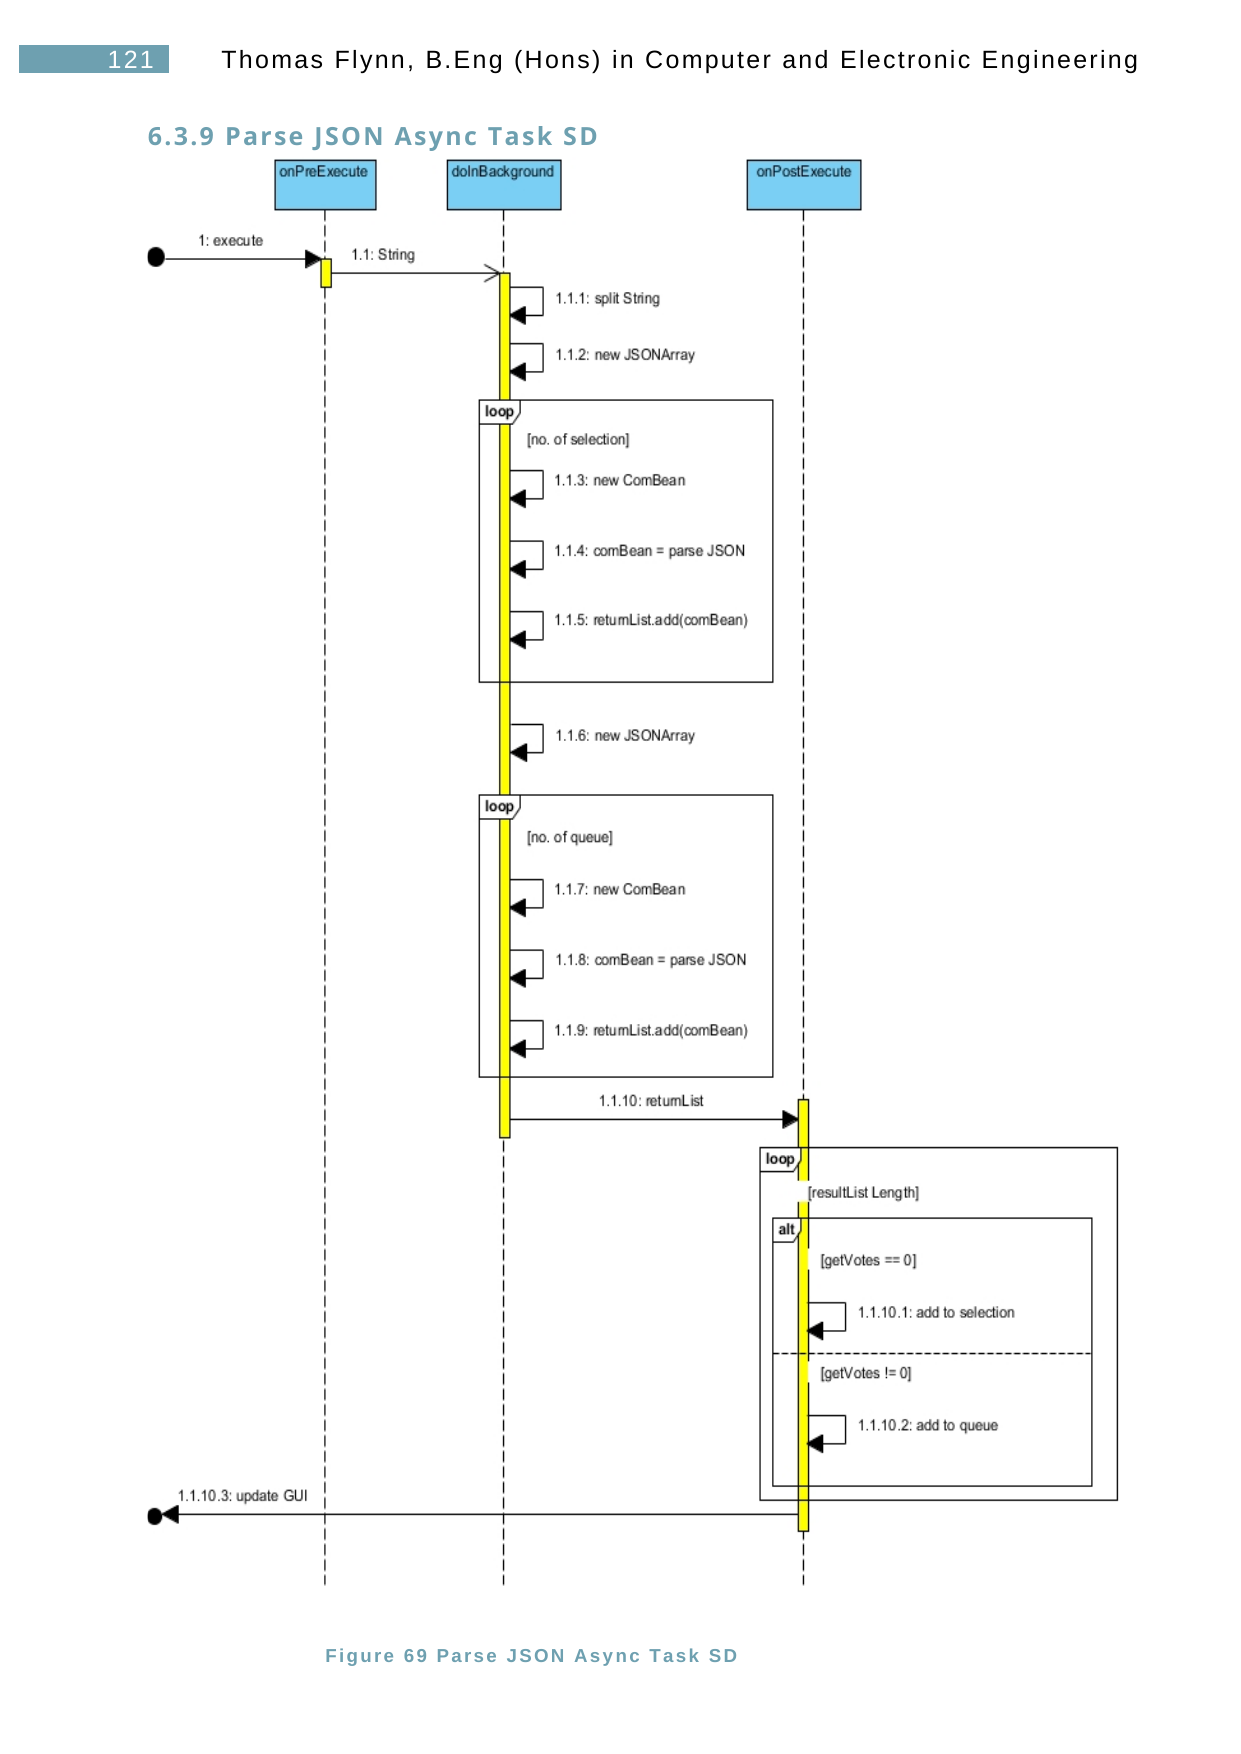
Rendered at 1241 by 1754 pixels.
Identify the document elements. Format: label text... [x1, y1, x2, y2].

picture [147, 157, 1122, 1590]
subtitle 6.3.9 Parse JSON Async Task SD [148, 118, 1122, 152]
